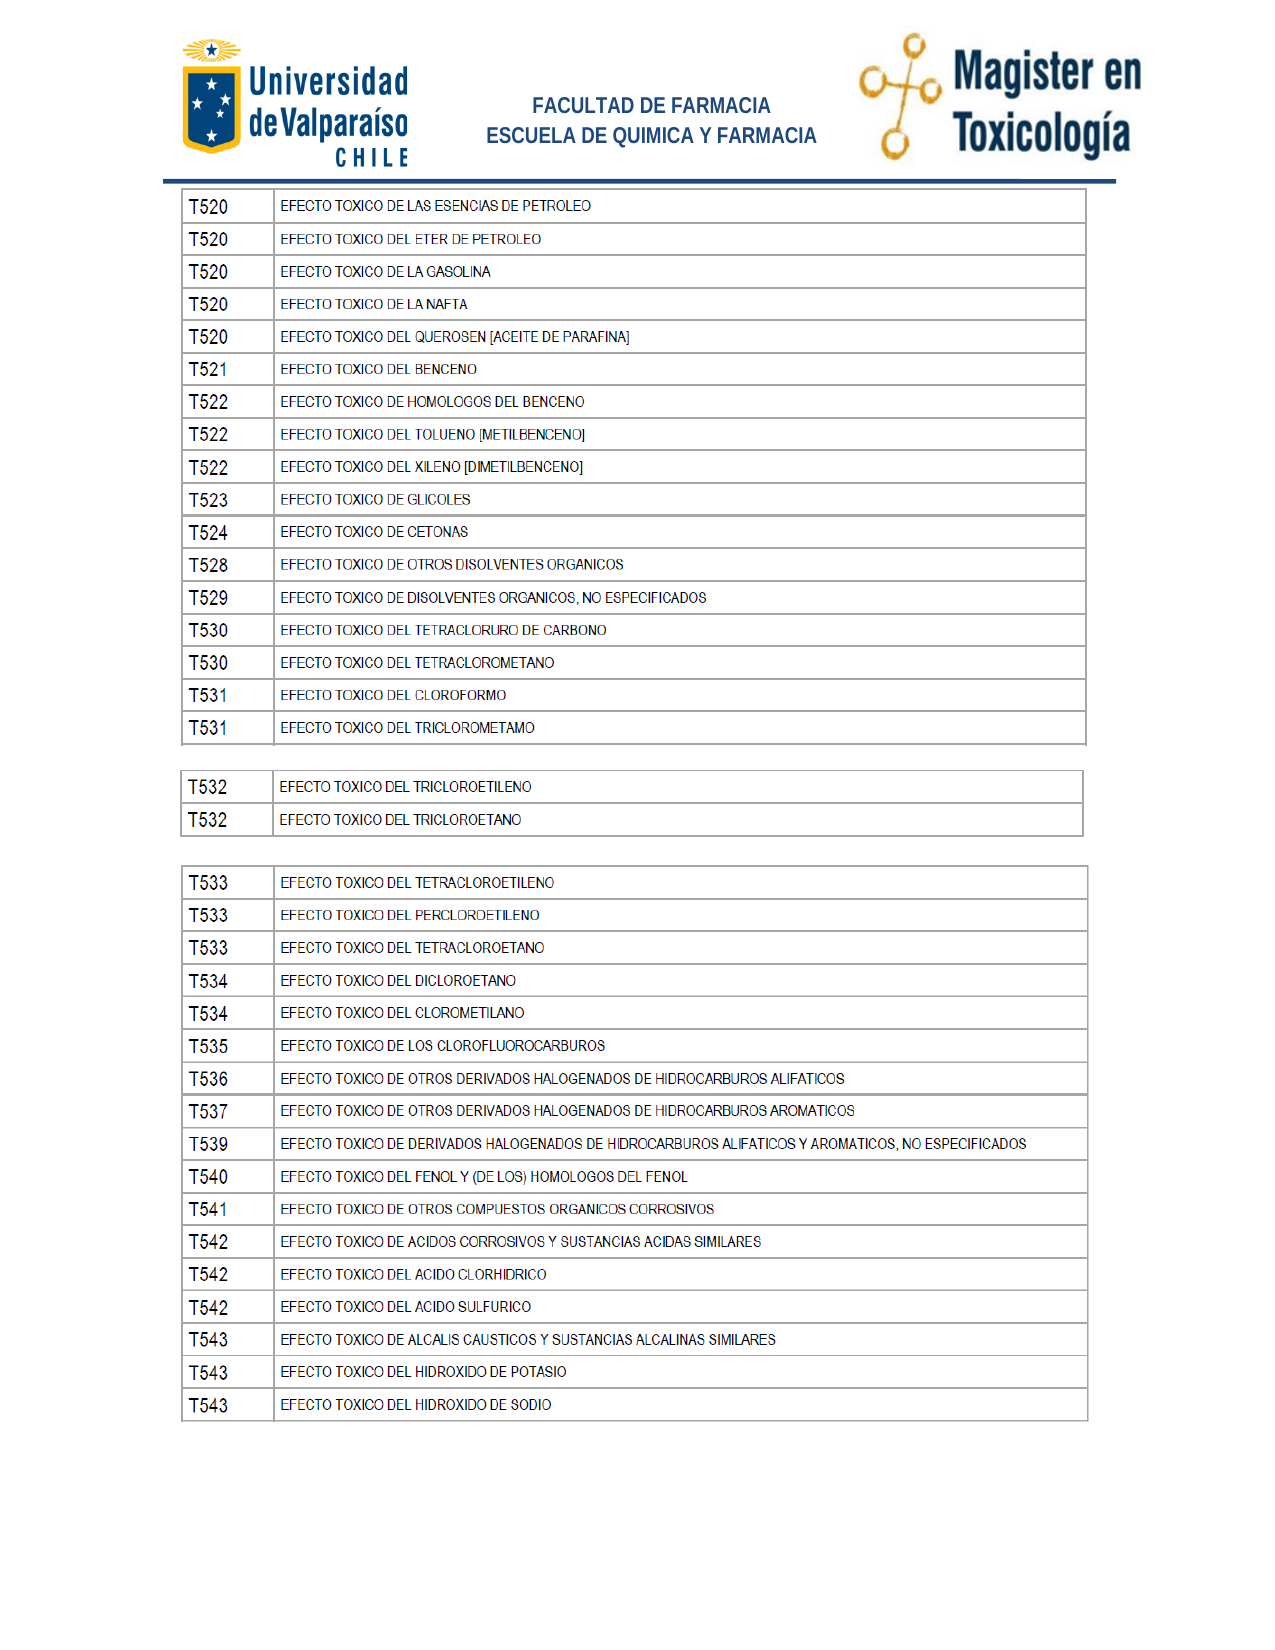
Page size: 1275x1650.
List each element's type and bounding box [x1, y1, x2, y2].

picture [182, 39, 408, 167]
picture [177, 188, 1098, 746]
picture [177, 770, 1098, 839]
picture [856, 25, 1149, 168]
picture [177, 863, 1098, 1422]
